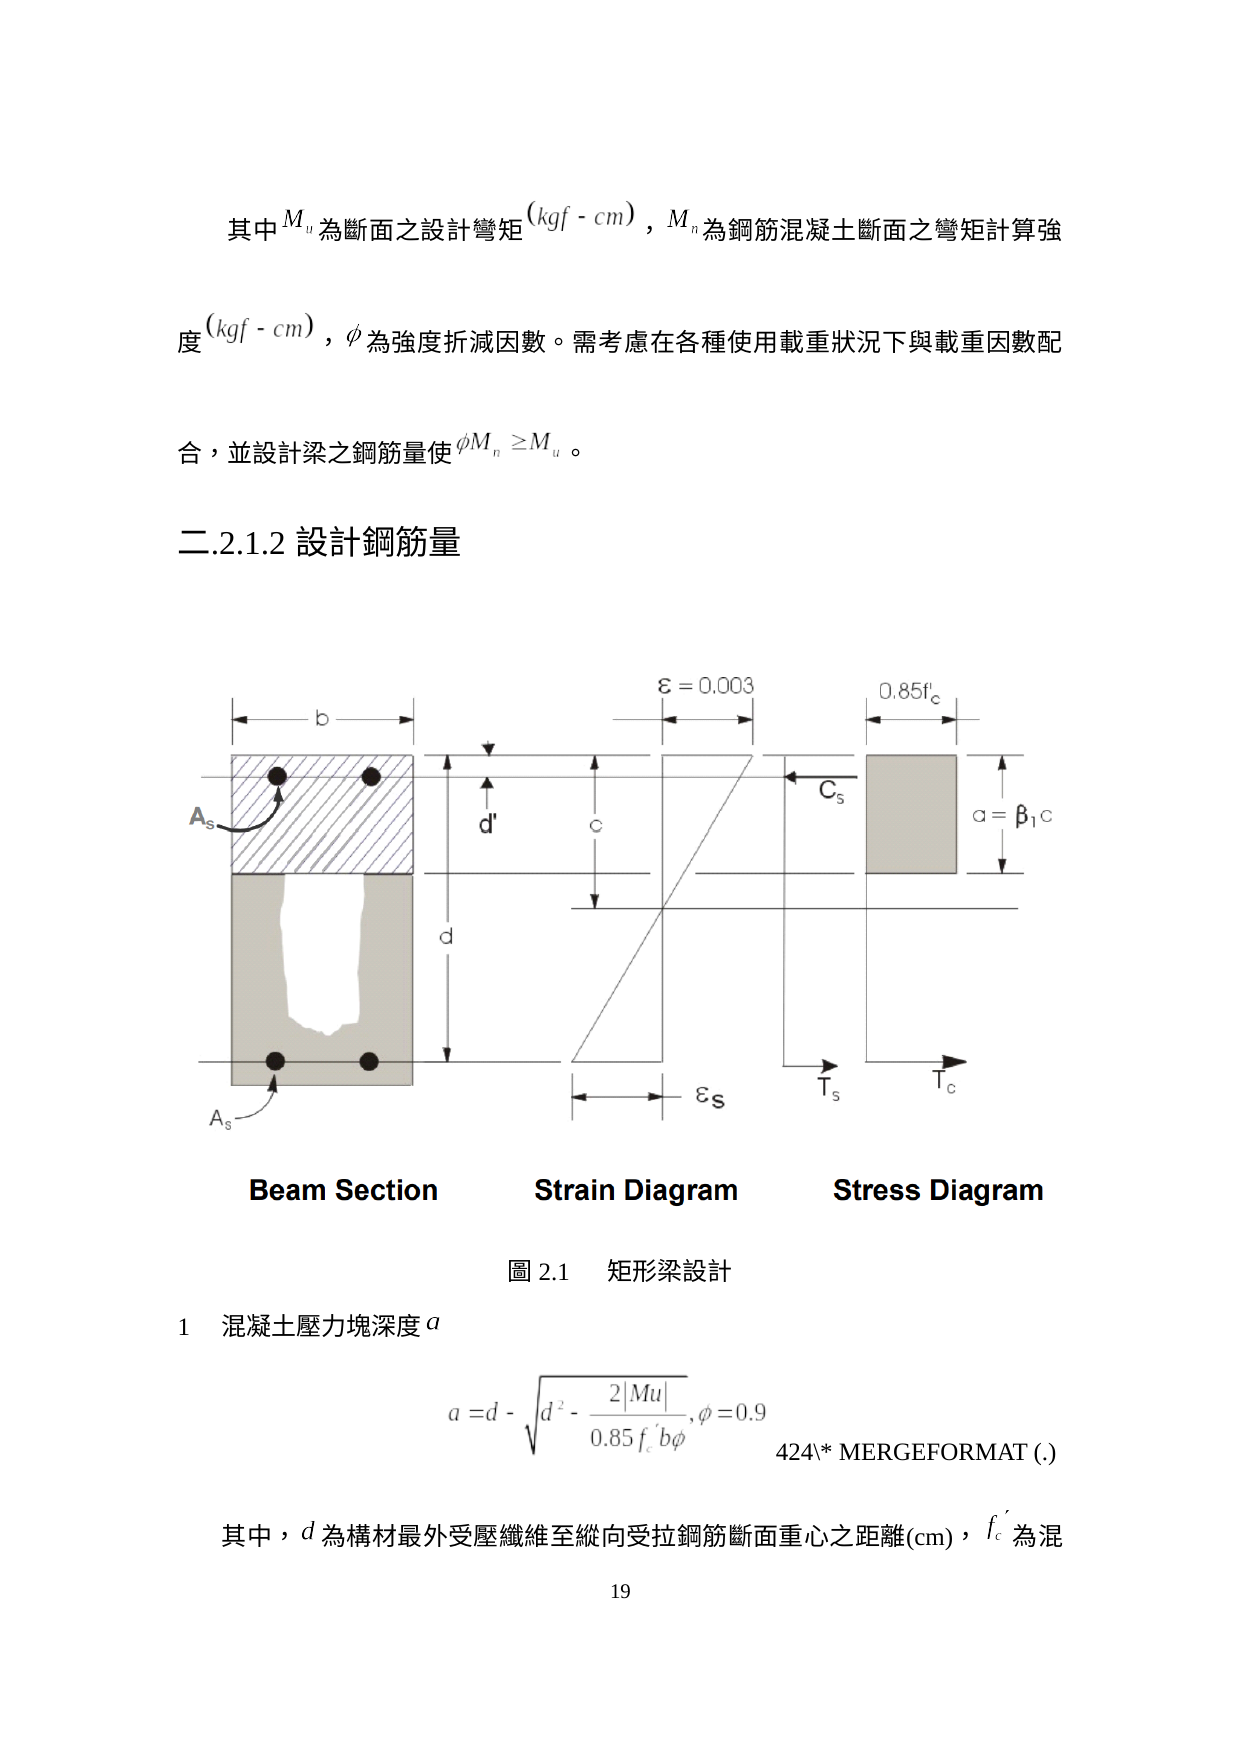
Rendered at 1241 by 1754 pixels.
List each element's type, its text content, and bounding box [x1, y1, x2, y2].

picture [187, 673, 1053, 1208]
text 其中為斷面之設計彎矩，為鋼筋混凝土斷面之彎矩計算強度，為強度折減因數。需考慮在各種使用載重狀況下與載重因數配合，並設計梁之鋼筋量使。 [177, 184, 1063, 484]
list 混凝土壓力塊深度 [177, 1306, 1063, 1344]
text 圖 2.1 矩形梁設計 [177, 1251, 1063, 1288]
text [177, 1489, 1063, 1564]
subtitle 設計鋼筋量 [177, 502, 1063, 577]
